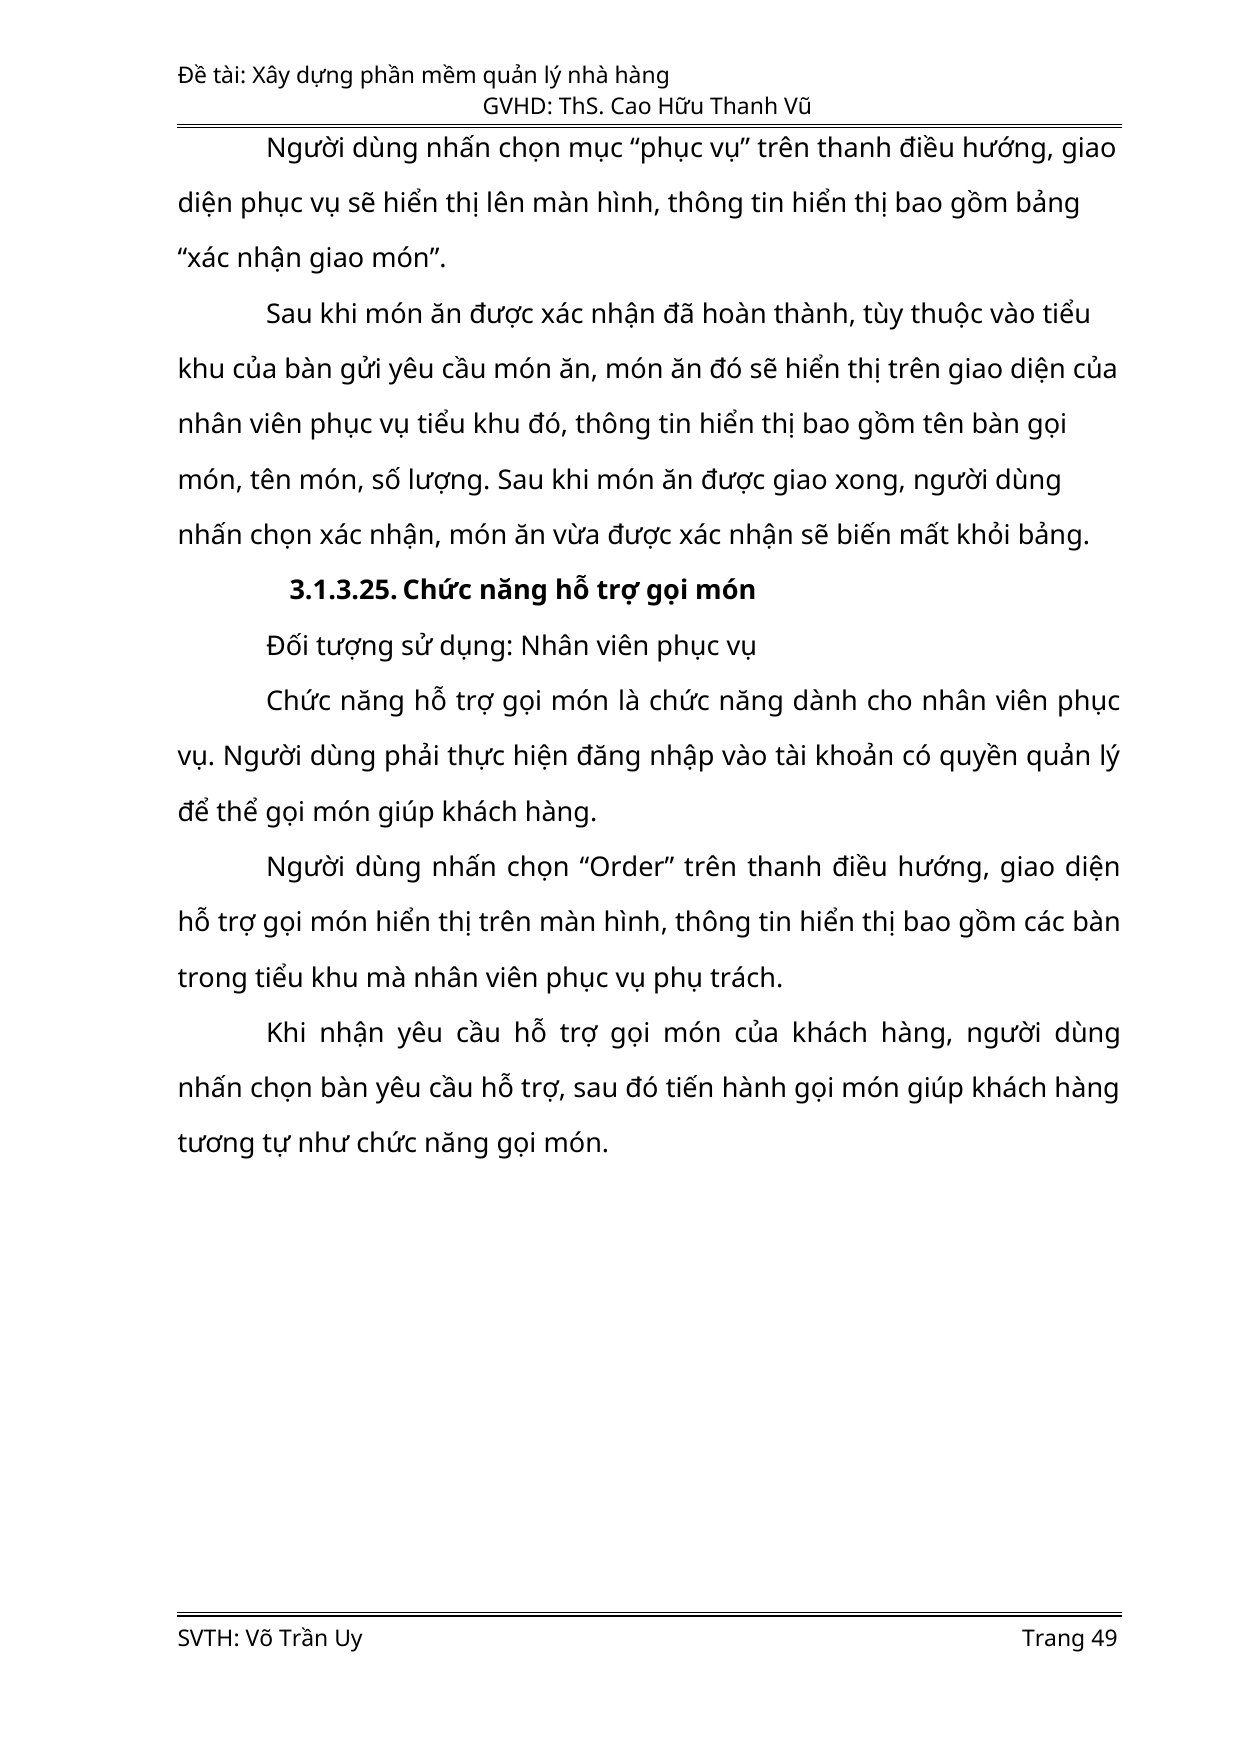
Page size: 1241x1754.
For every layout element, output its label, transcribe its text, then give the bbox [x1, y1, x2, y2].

text Đối tượng sử dụng: Nhân viên phục vụ [177, 626, 1122, 663]
text Sau khi món ăn được xác nhận đã hoàn thành, tùy thuộc vào tiểu khu của bàn gửi yêu cầu món ăn, món ăn đó sẽ hiển thị trên giao diện của nhân viên phục vụ tiểu khu đó, thông tin hiển thị bao gồm tên bàn gọi món, tên món, số lượng. Sau khi món ăn được giao xong, người dùng nhấn chọn xác nhận, món ăn vừa được xác nhận sẽ biến mất khỏi bảng. [177, 294, 1122, 552]
list Chức năng hỗ trợ gọi món [289, 571, 1122, 608]
text Khi nhận yêu cầu hỗ trợ gọi món của khách hàng, người dùng nhấn chọn bàn yêu cầu hỗ trợ, sau đó tiến hành gọi món giúp khách hàng tương tự như chức năng gọi món. [177, 1013, 1122, 1161]
text Chức năng hỗ trợ gọi món là chức năng dành cho nhân viên phục vụ. Người dùng phải thực hiện đăng nhập vào tài khoản có quyền quản lý để thể gọi món giúp khách hàng. [177, 681, 1122, 829]
text Người dùng nhấn chọn “Order” trên thanh điều hướng, giao diện hỗ trợ gọi món hiển thị trên màn hình, thông tin hiển thị bao gồm các bàn trong tiểu khu mà nhân viên phục vụ phụ trách. [177, 847, 1122, 995]
text Người dùng nhấn chọn mục “phục vụ” trên thanh điều hướng, giao diện phục vụ sẽ hiển thị lên màn hình, thông tin hiển thị bao gồm bảng “xác nhận giao món”. [177, 128, 1122, 276]
